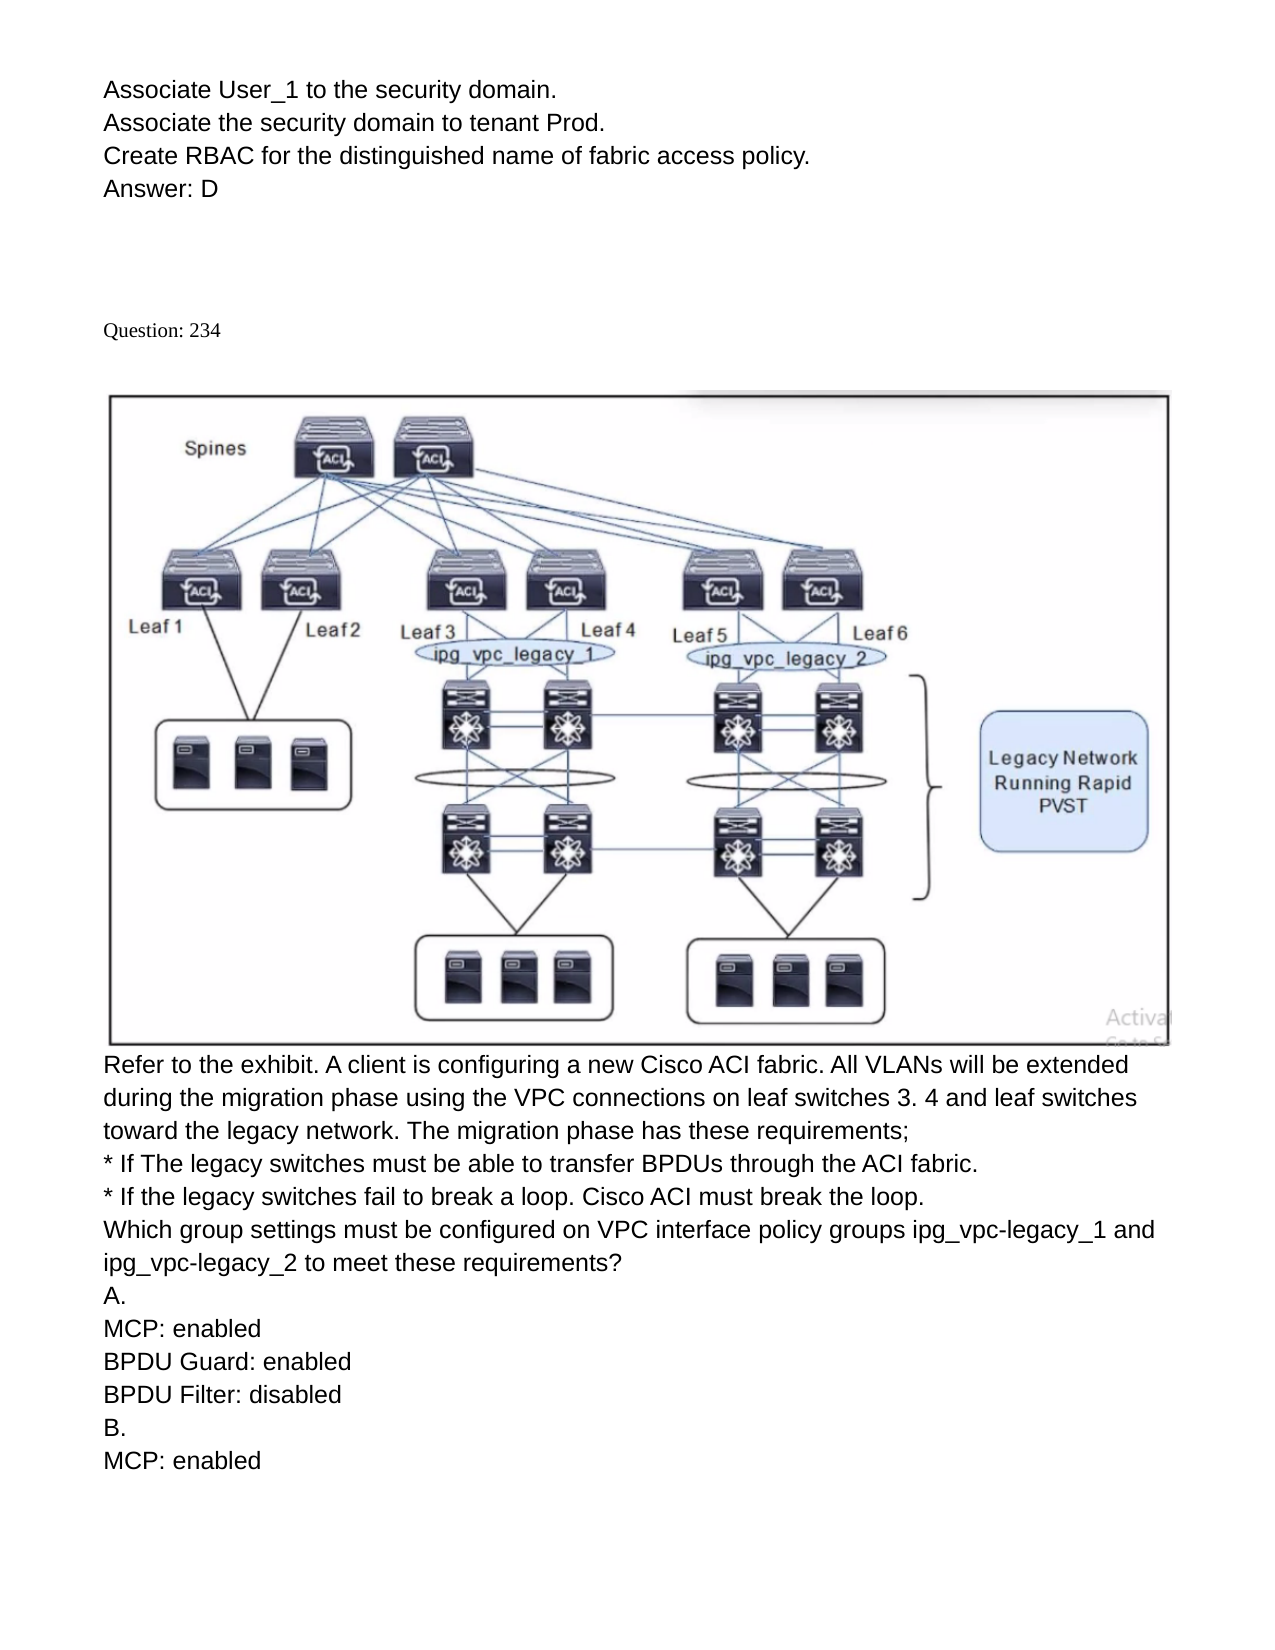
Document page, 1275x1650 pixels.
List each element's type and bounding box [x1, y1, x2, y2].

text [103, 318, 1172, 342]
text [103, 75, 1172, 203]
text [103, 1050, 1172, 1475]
picture [103, 390, 1172, 1047]
